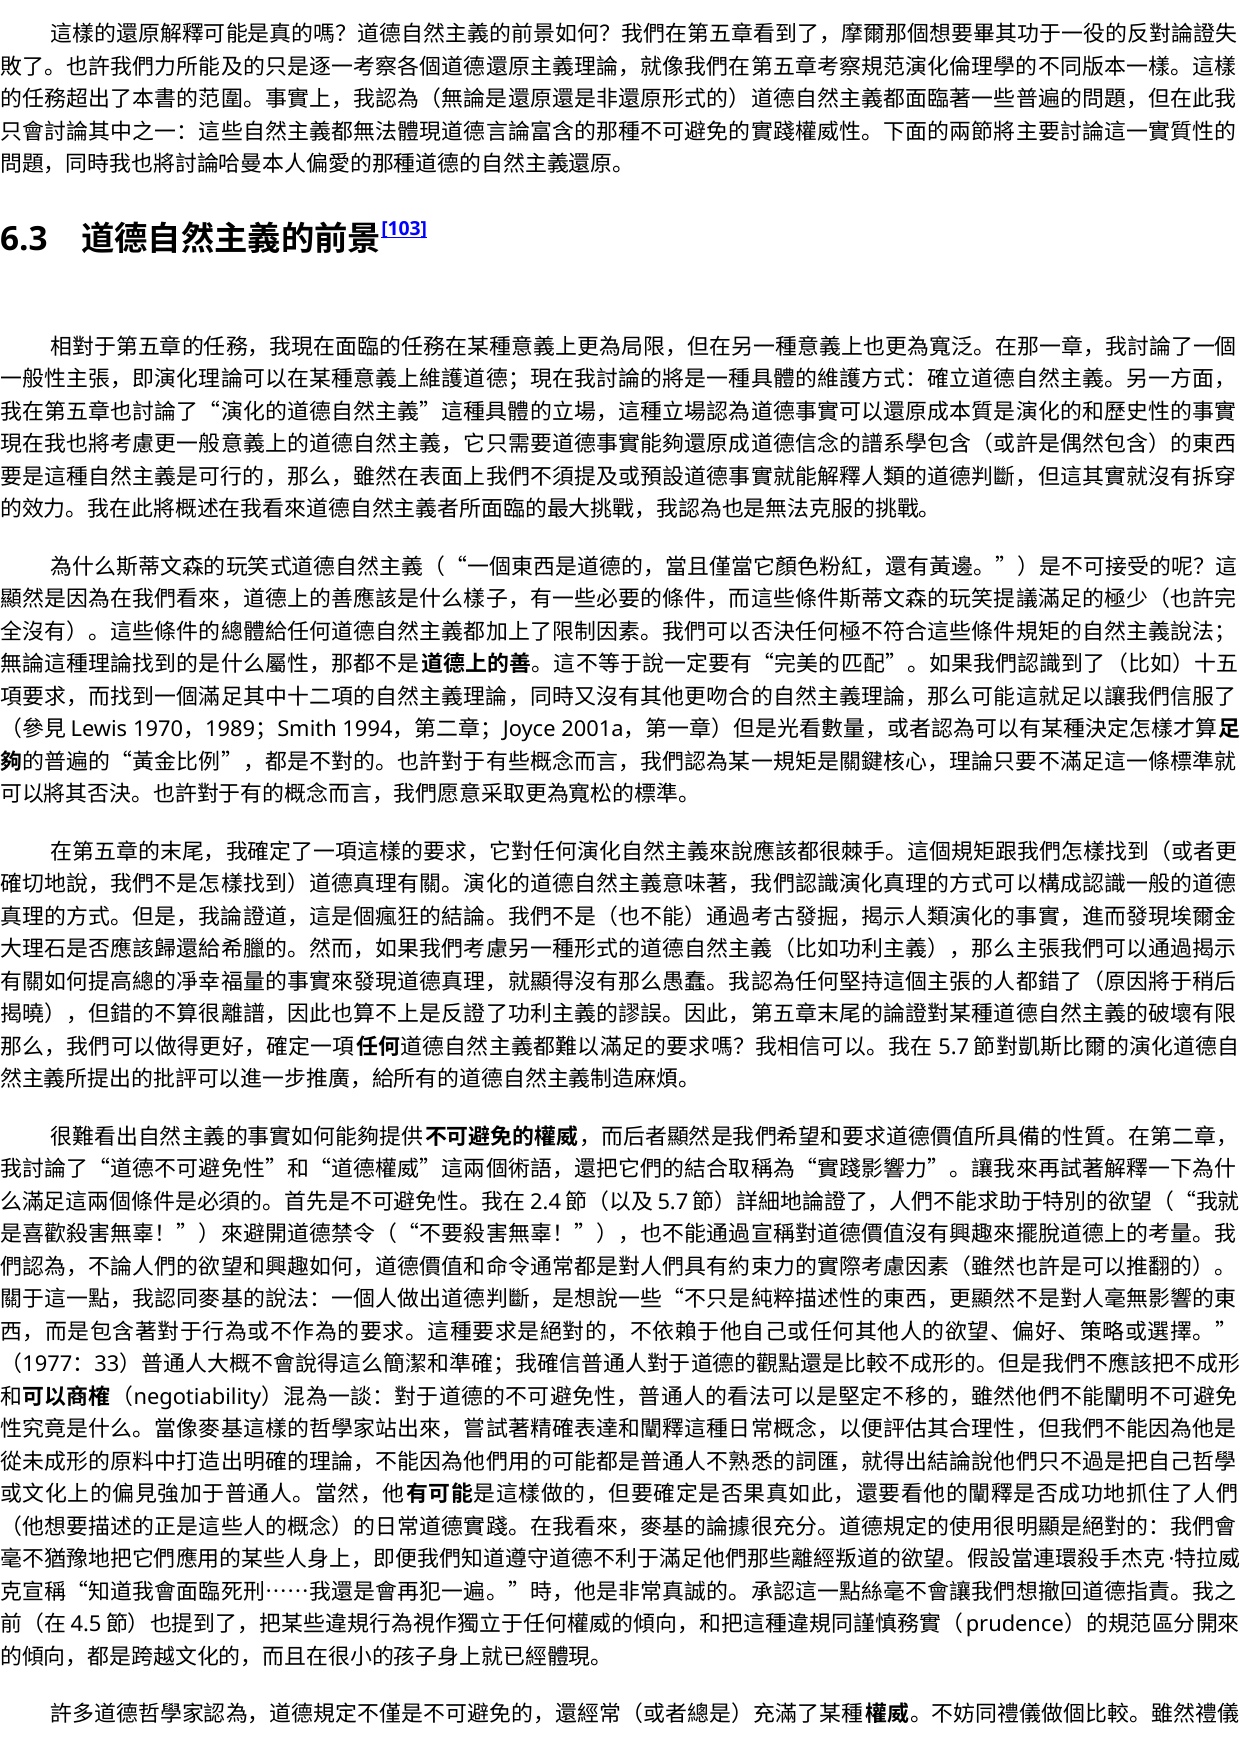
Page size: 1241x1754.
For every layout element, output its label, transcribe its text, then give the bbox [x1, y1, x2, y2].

text 在第五章的末尾，我確定了一項這樣的要求，它對任何演化自然主義來說應該都很棘手。這個規矩跟我們怎樣找到（或者更確切地說，我們不是怎樣找到）道德真理有關。演化的道德自然主義意味著，我們認識演化真理的方式可以構成認識一般的道德真理的方式。但是，我論證道，這是個瘋狂的結論。我們不是（也不能）通過考古發掘，揭示人類演化的事實，進而發現埃爾金大理石是否應該歸還給希臘的。然而，如果我們考慮另一種形式的道德自然主義（比如功利主義），那么主張我們可以通過揭示有關如何提高總的凈幸福量的事實來發現道德真理，就顯得沒有那么愚蠢。我認為任何堅持這個主張的人都錯了（原因將于稍后揭曉），但錯的不算很離譜，因此也算不上是反證了功利主義的謬誤。因此，第五章末尾的論證對某種道德自然主義的破壞有限。那么，我們可以做得更好，確定一項任何道德自然主義都難以滿足的要求嗎？我相信可以。我在5.7節對凱斯比爾的演化道德自然主義所提出的批評可以進一步推廣，給所有的道德自然主義制造麻煩。 [0, 833, 1240, 1093]
text 相對于第五章的任務，我現在面臨的任務在某種意義上更為局限，但在另一種意義上也更為寬泛。在那一章，我討論了一個一般性主張，即演化理論可以在某種意義上維護道德；現在我討論的將是一種具體的維護方式：確立道德自然主義。另一方面，我在第五章也討論了“演化的道德自然主義”這種具體的立場，這種立場認為道德事實可以還原成本質是演化的和歷史性的事實。現在我也將考慮更一般意義上的道德自然主義，它只需要道德事實能夠還原成道德信念的譜系學包含（或許是偶然包含）的東西。要是這種自然主義是可行的，那么，雖然在表面上我們不須提及或預設道德事實就能解釋人類的道德判斷，但這其實就沒有拆穿的效力。我在此將概述在我看來道德自然主義者所面臨的最大挑戰，我認為也是無法克服的挑戰。 [0, 328, 1240, 523]
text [0, 1696, 1240, 1728]
text 這樣的還原解釋可能是真的嗎？道德自然主義的前景如何？我們在第五章看到了，摩爾那個想要畢其功于一役的反對論證失敗了。也許我們力所能及的只是逐一考察各個道德還原主義理論，就像我們在第五章考察規范演化倫理學的不同版本一樣。這樣的任務超出了本書的范圍。事實上，我認為（無論是還原還是非還原形式的）道德自然主義都面臨著一些普遍的問題，但在此我只會討論其中之一：這些自然主義都無法體現道德言論富含的那種不可避免的實踐權威性。下面的兩節將主要討論這一實質性的問題，同時我也將討論哈曼本人偏愛的那種道德的自然主義還原。 [0, 16, 1240, 178]
subtitle 6.3 道德自然主義的前景[103] [0, 203, 1240, 268]
text 為什么斯蒂文森的玩笑式道德自然主義（“一個東西是道德的，當且僅當它顏色粉紅，還有黃邊。”）是不可接受的呢？這顯然是因為在我們看來，道德上的善應該是什么樣子，有一些必要的條件，而這些條件斯蒂文森的玩笑提議滿足的極少（也許完全沒有）。這些條件的總體給任何道德自然主義都加上了限制因素。我們可以否決任何極不符合這些條件規矩的自然主義說法；無論這種理論找到的是什么屬性，那都不是道德上的善。這不等于說一定要有“完美的匹配”。如果我們認識到了（比如）十五項要求，而找到一個滿足其中十二項的自然主義理論，同時又沒有其他更吻合的自然主義理論，那么可能這就足以讓我們信服了。（參見Lewis 1970，1989；Smith 1994，第二章；Joyce 2001a，第一章）但是光看數量，或者認為可以有某種決定怎樣才算足夠的普遍的“黃金比例”，都是不對的。也許對于有些概念而言，我們認為某一規矩是關鍵核心，理論只要不滿足這一條標準就可以將其否決。也許對于有的概念而言，我們愿意采取更為寬松的標準。 [0, 548, 1240, 808]
text 很難看出自然主義的事實如何能夠提供不可避免的權威，而后者顯然是我們希望和要求道德價值所具備的性質。在第二章，我討論了“道德不可避免性”和“道德權威”這兩個術語，還把它們的結合取稱為“實踐影響力”。讓我來再試著解釋一下為什么滿足這兩個條件是必須的。首先是不可避免性。我在2.4節（以及5.7節）詳細地論證了，人們不能求助于特別的欲望（“我就是喜歡殺害無辜！”）來避開道德禁令（“不要殺害無辜！”），也不能通過宣稱對道德價值沒有興趣來擺脫道德上的考量。我們認為，不論人們的欲望和興趣如何，道德價值和命令通常都是對人們具有約束力的實際考慮因素（雖然也許是可以推翻的）。關于這一點，我認同麥基的說法：一個人做出道德判斷，是想說一些“不只是純粹描述性的東西，更顯然不是對人毫無影響的東西，而是包含著對于行為或不作為的要求。這種要求是絕對的，不依賴于他自己或任何其他人的欲望、偏好、策略或選擇。”（1977：33）普通人大概不會說得這么簡潔和準確；我確信普通人對于道德的觀點還是比較不成形的。但是我們不應該把不成形和可以商榷（negotiability）混為一談：對于道德的不可避免性，普通人的看法可以是堅定不移的，雖然他們不能闡明不可避免性究竟是什么。當像麥基這樣的哲學家站出來，嘗試著精確表達和闡釋這種日常概念，以便評估其合理性，但我們不能因為他是從未成形的原料中打造出明確的理論，不能因為他們用的可能都是普通人不熟悉的詞匯，就得出結論說他們只不過是把自己哲學或文化上的偏見強加于普通人。當然，他有可能是這樣做的，但要確定是否果真如此，還要看他的闡釋是否成功地抓住了人們（他想要描述的正是這些人的概念）的日常道德實踐。在我看來，麥基的論據很充分。道德規定的使用很明顯是絕對的：我們會毫不猶豫地把它們應用的某些人身上，即便我們知道遵守道德不利于滿足他們那些離經叛道的欲望。假設當連環殺手杰克·特拉威克宣稱“知道我會面臨死刑……我還是會再犯一遍。”時，他是非常真誠的。承認這一點絲毫不會讓我們想撤回道德指責。我之前（在4.5節）也提到了，把某些違規行為視作獨立于任何權威的傾向，和把這種違規同謹慎務實（prudence）的規范區分開來的傾向，都是跨越文化的，而且在很小的孩子身上就已經體現。 [0, 1118, 1240, 1671]
